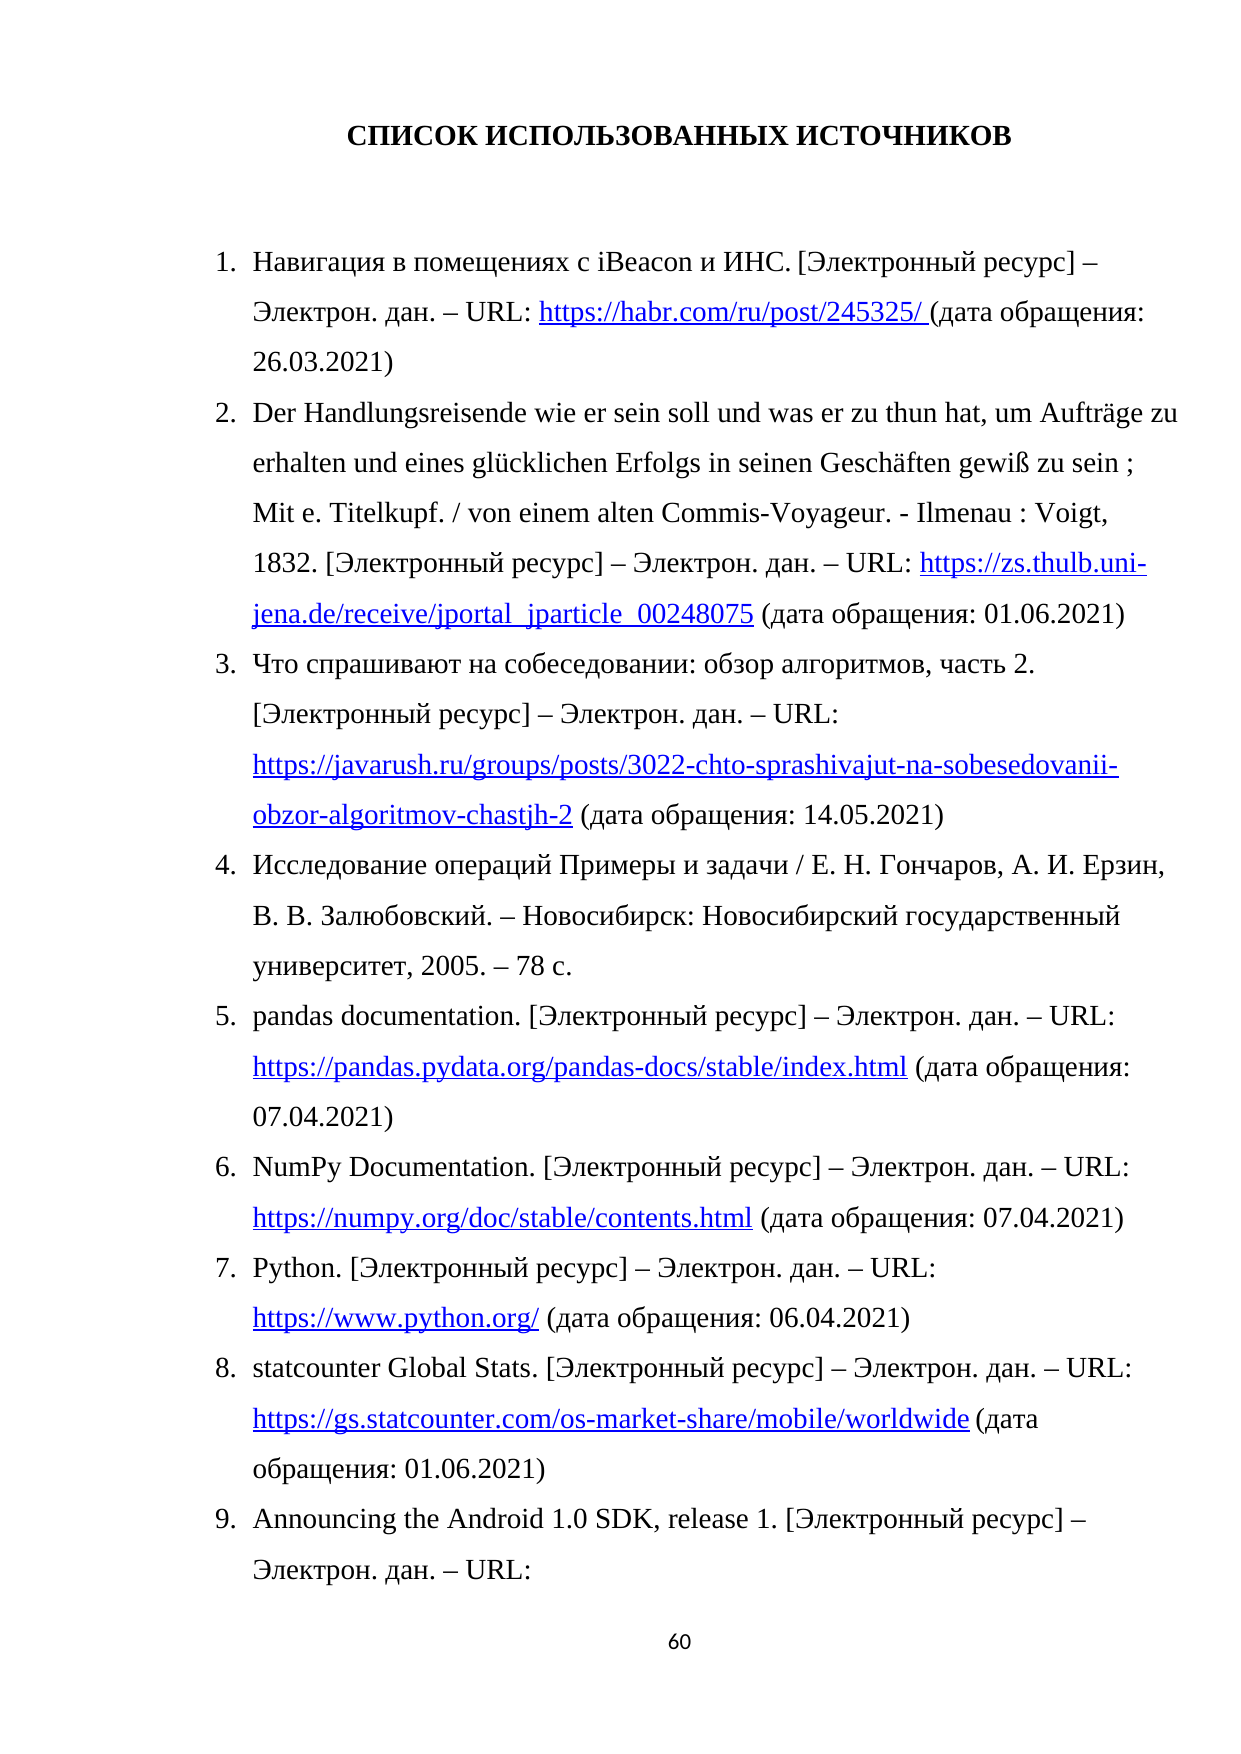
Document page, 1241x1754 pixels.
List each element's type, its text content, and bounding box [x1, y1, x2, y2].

text СПИСОК ИСПОЛЬЗОВАННЫХ ИСТОЧНИКОВ [177, 118, 1181, 152]
list Python. [Электронный ресурс] – Электрон. дан. – URL: https://www.python.org/ (дата обращения: 06.04.2021) [215, 1250, 1181, 1334]
list statcounter Global Stats. [Электронный ресурс] – Электрон. дан. – URL: https://gs.statcounter.com/os-market-share/mobile/worldwide (дата обращения: 01.06.2021) [215, 1351, 1181, 1485]
list Исследование операций Примеры и задачи / Е. Н. Гончаров, А. И. Ерзин, В. В. Залюбовский. – Новосибирск: Новосибирский государственный университет, 2005. – 78 с. [215, 847, 1181, 982]
list NumPy Documentation. [Электронный ресурс] – Электрон. дан. – URL: https://numpy.org/doc/stable/contents.html (дата обращения: 07.04.2021) [215, 1149, 1181, 1233]
list Der Handlungsreisende wie er sein soll und was er zu thun hat, um Aufträge zu erhalten und eines glücklichen Erfolgs in seinen Geschäften gewiß zu sein ; Mit e. Titelkupf. / von einem alten Commis-Voyageur. - Ilmenau : Voigt, 1832. [Электронный ресурс] – Электрон. дан. – URL: https://zs.thulb.uni-jena.de/receive/jportal_jparticle_00248075 (дата обращения: 01.06.2021) [215, 395, 1181, 629]
list Навигация в помещениях с iBeacon и ИНС. [Электронный ресурс] – Электрон. дан. – URL: https://habr.com/ru/post/245325/ (дата обращения: 26.03.2021) [215, 244, 1181, 378]
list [215, 1502, 1181, 1585]
list pandas documentation. [Электронный ресурс] – Электрон. дан. – URL: https://pandas.pydata.org/pandas-docs/stable/index.html (дата обращения: 07.04.2021) [215, 998, 1181, 1133]
list Что спрашивают на собеседовании: обзор алгоритмов, часть 2. [Электронный ресурс] – Электрон. дан. – URL: https://javarush.ru/groups/posts/3022-chto-sprashivajut-na-sobesedovanii-obzor-algoritmov-chastjh-2 (дата обращения: 14.05.2021) [215, 646, 1181, 831]
